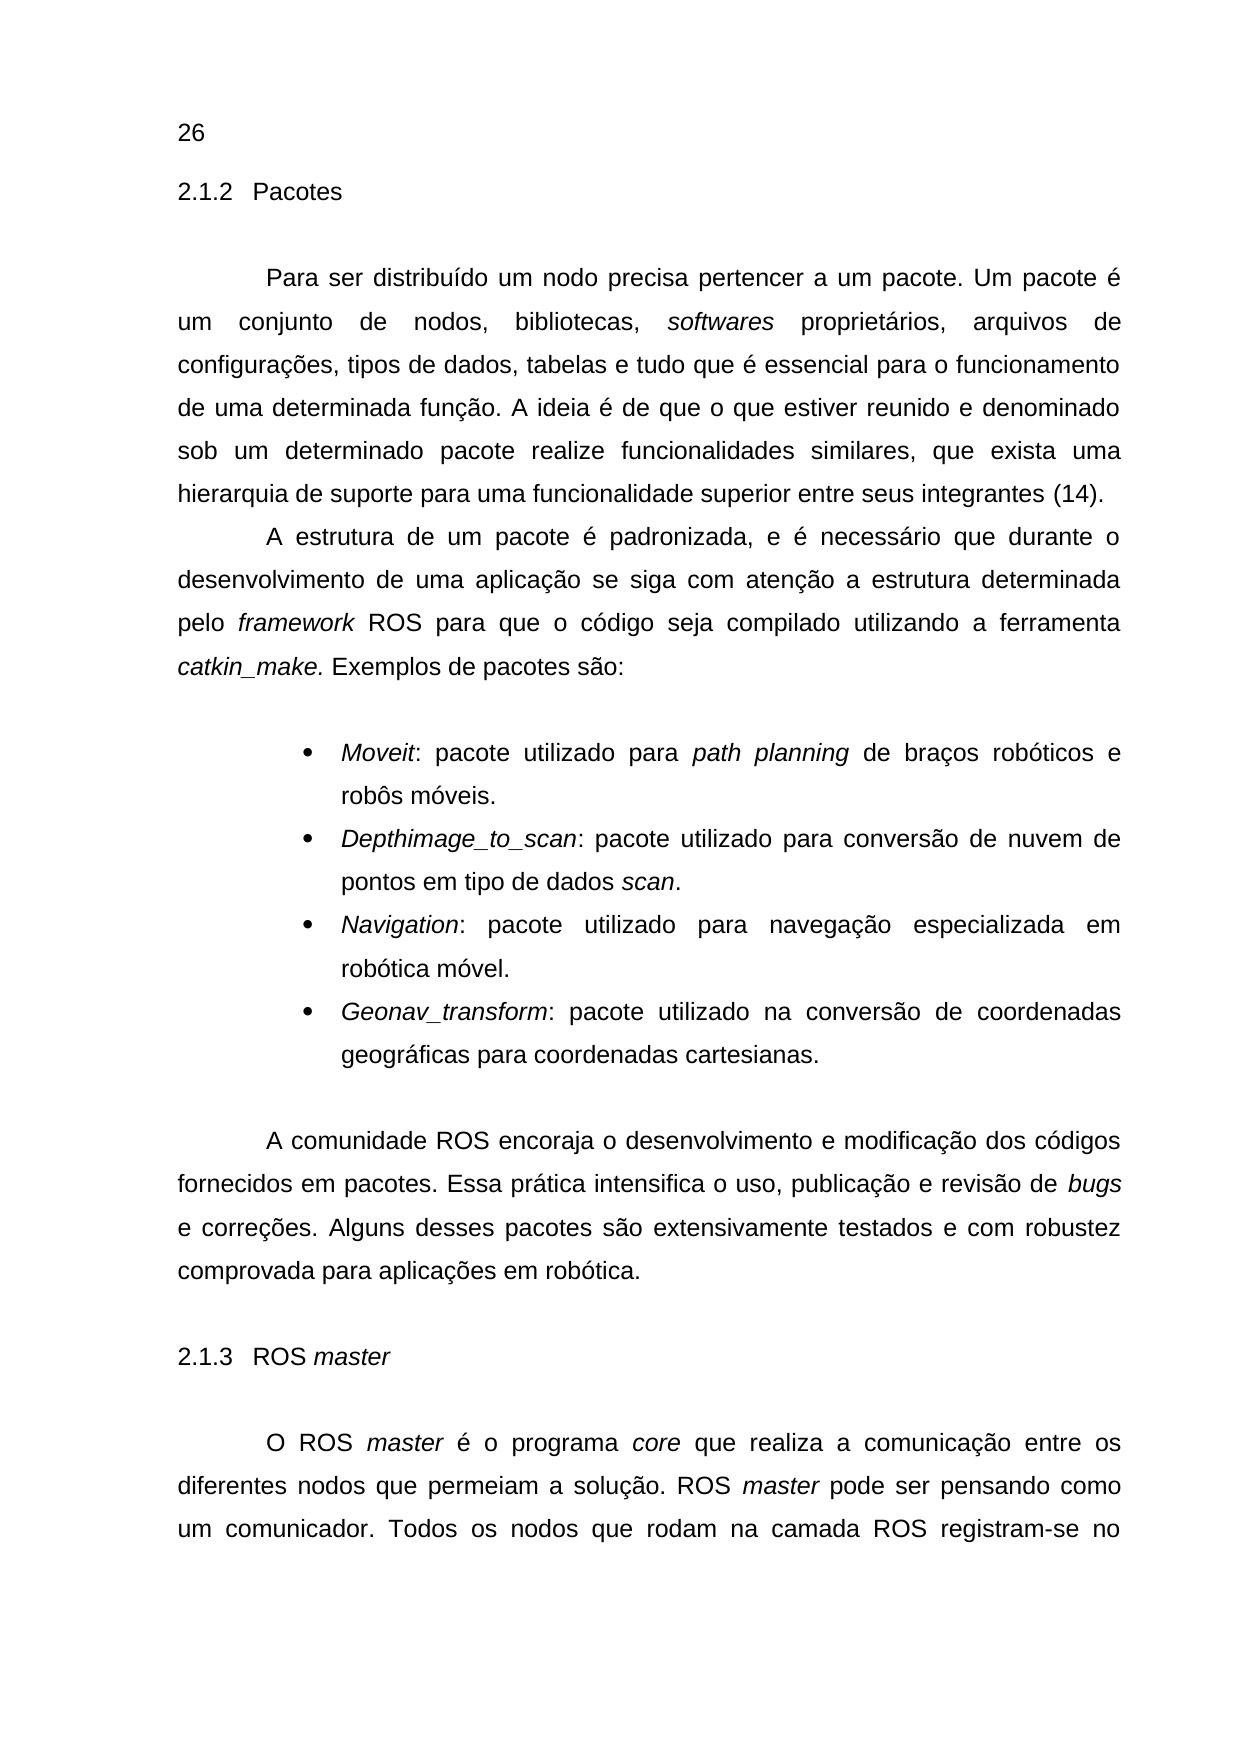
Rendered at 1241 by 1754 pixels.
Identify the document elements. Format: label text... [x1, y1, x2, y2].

list Moveit: pacote utilizado para path planning de braços robóticos e robôs móveis. [303, 738, 1122, 810]
list Depthimage_to_scan: pacote utilizado para conversão de nuvem de pontos em tipo de dados scan. [303, 824, 1122, 896]
list Navigation: pacote utilizado para navegação especializada em robótica móvel. [303, 911, 1122, 982]
text Para ser distribuído um nodo precisa pertencer a um pacote. Um pacote é um conjunto de nodos, bibliotecas, softwares proprietários, arquivos de configurações, tipos de dados, tabelas e tudo que é essencial para o funcionamento de uma determinada função. A ideia é de que o que estiver reunido e denominado sob um determinado pacote realize funcionalidades similares, que exista uma hierarquia de suporte para uma funcionalidade superior entre seus integrantes. [177, 263, 1122, 508]
text A comunidade ROS encoraja o desenvolvimento e modificação dos códigos fornecidos em pacotes. Essa prática intensifica o uso, publicação e revisão de bugs e correções. Alguns desses pacotes são extensivamente testados e com robustez comprovada para aplicações em robótica. [177, 1126, 1122, 1284]
subtitle ROS master [177, 1342, 1122, 1371]
text A estrutura de um pacote é padronizada, e é necessário que durante o desenvolvimento de uma aplicação se siga com atenção a estrutura determinada pelo framework ROS para que o código seja compilado utilizando a ferramenta catkin_make. Exemplos de pacotes são: [177, 522, 1122, 680]
list Geonav_transform: pacote utilizado na conversão de coordenadas geográficas para coordenadas cartesianas. [303, 997, 1122, 1069]
subtitle Pacotes [177, 177, 1122, 206]
